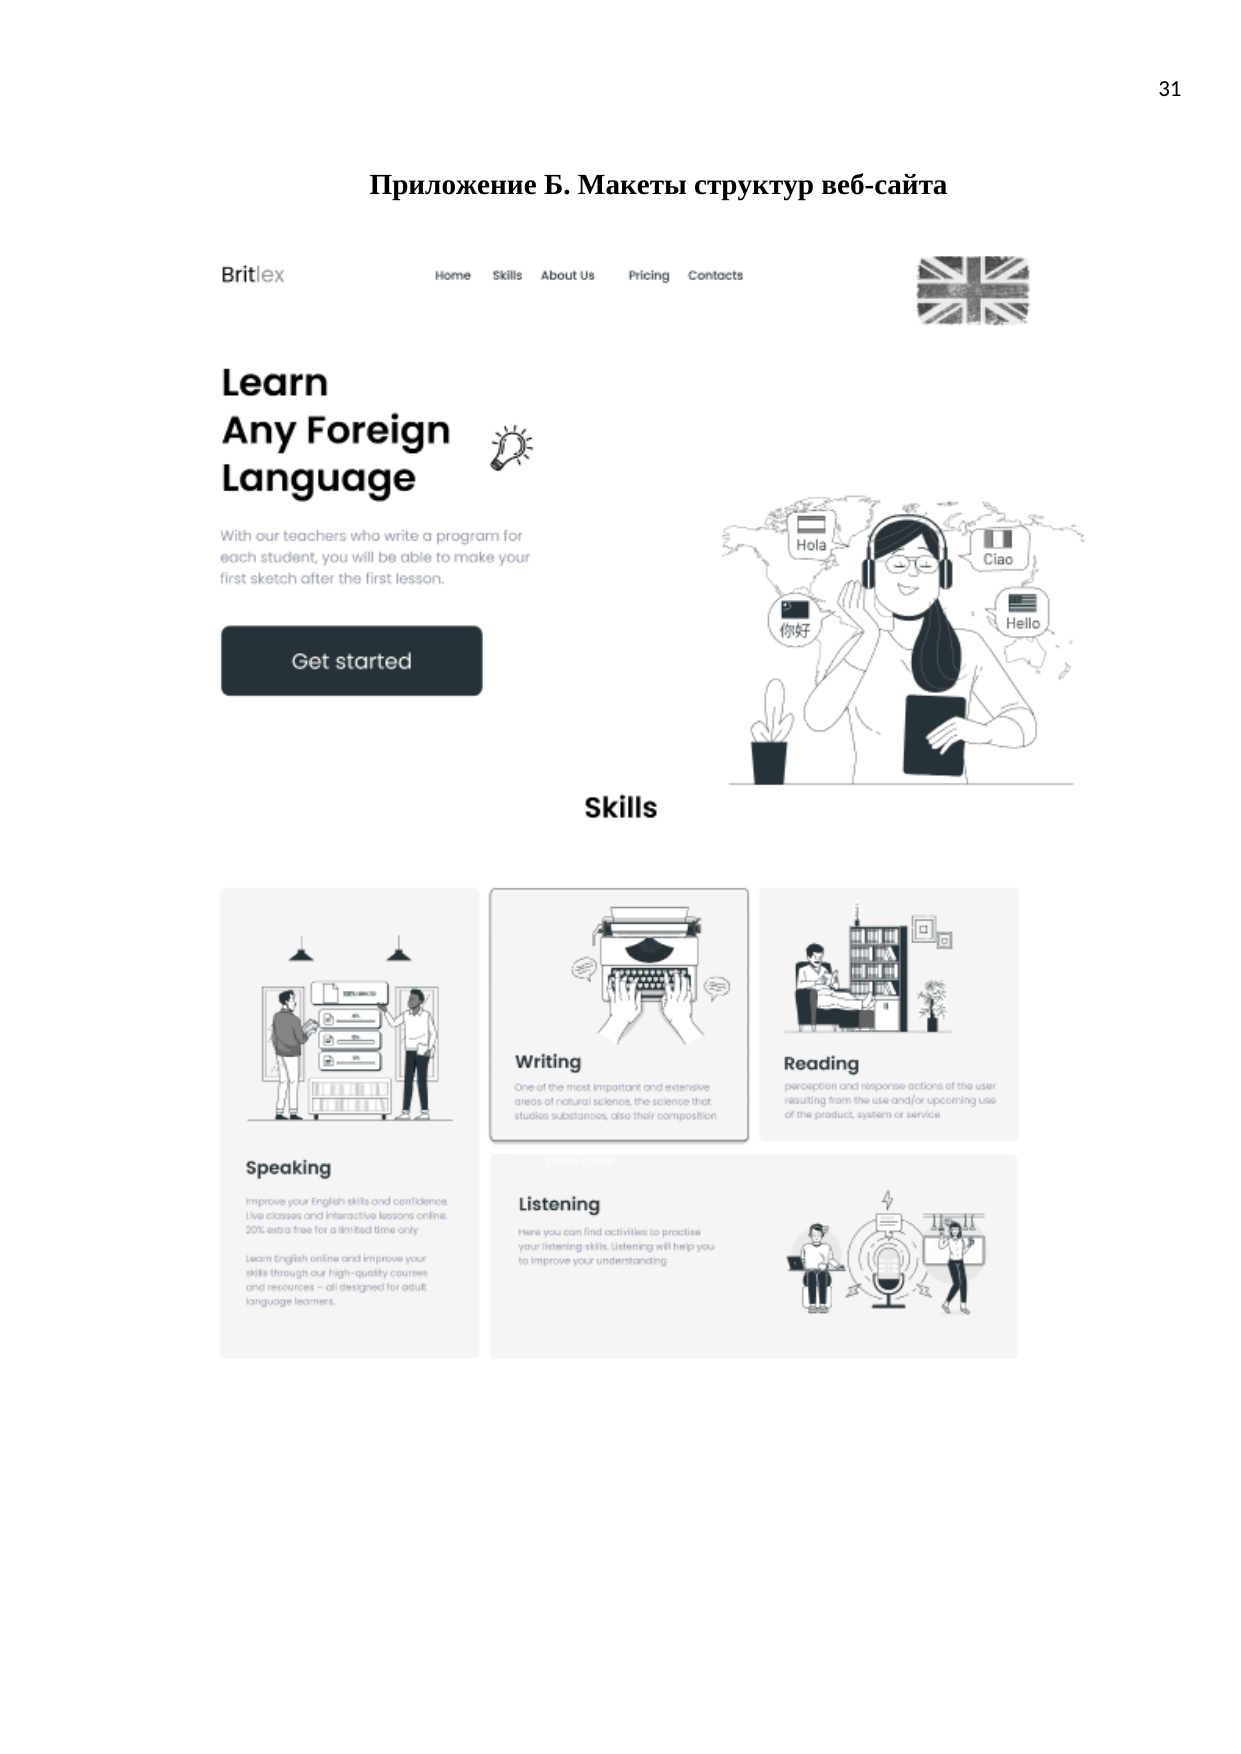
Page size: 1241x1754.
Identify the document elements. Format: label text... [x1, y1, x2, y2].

subtitle Приложение Б. Макеты структур веб-сайта [136, 167, 1181, 201]
picture [152, 230, 1092, 1409]
